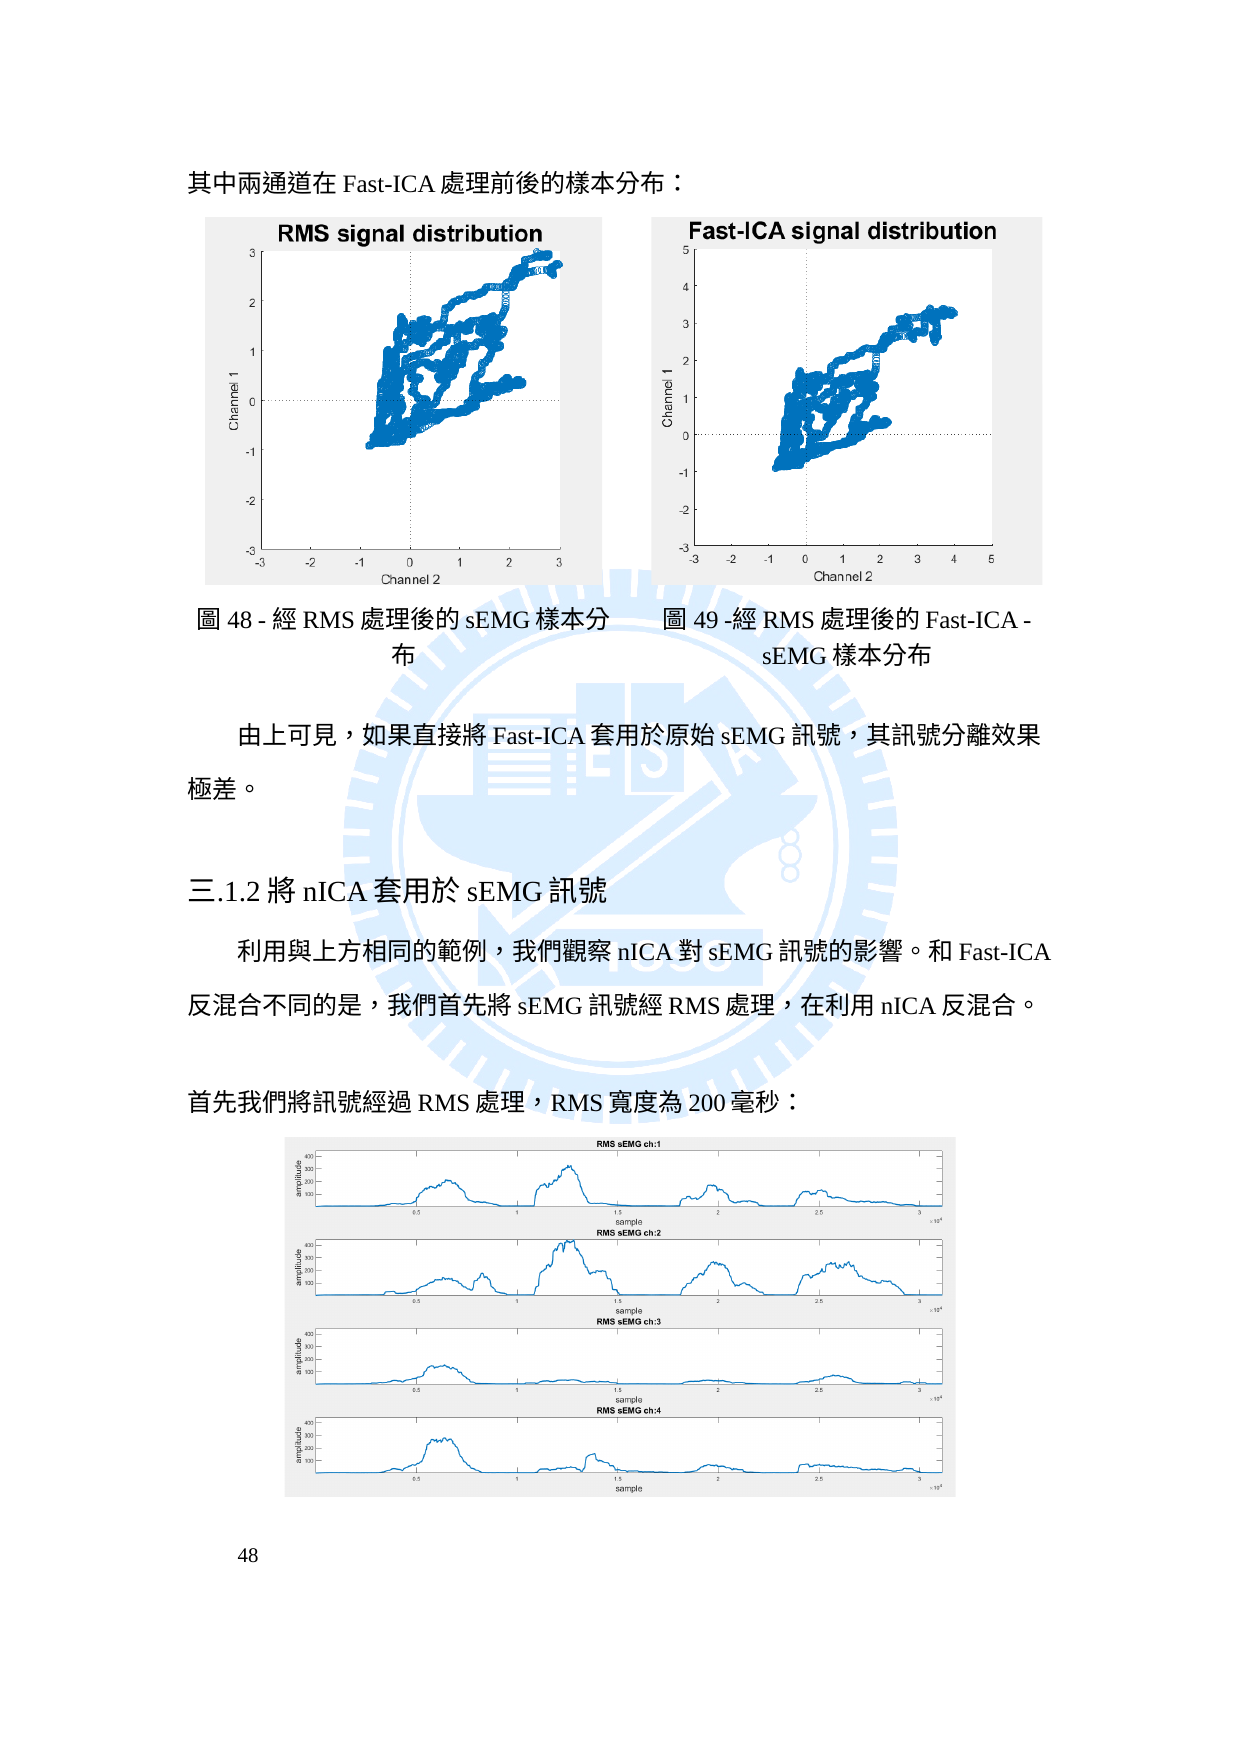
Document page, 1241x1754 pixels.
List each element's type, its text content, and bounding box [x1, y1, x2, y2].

subtitle 將nICA套用於sEMG訊號 [187, 867, 1053, 910]
picture [651, 217, 1043, 585]
picture [284, 1137, 956, 1497]
text 其中兩通道在Fast-ICA處理前後的樣本分布： [187, 163, 1053, 199]
table_cell 圖 48 - 經RMS處理後的sEMG樣本分布 [176, 599, 631, 716]
text 由上可見，如果直接將Fast-ICA套用於原始sEMG訊號，其訊號分離效果極差。 [187, 716, 1053, 806]
table_header [631, 218, 1063, 599]
text 利用與上方相同的範例，我們觀察nICA對sEMG訊號的影響。和Fast-ICA反混合不同的是，我們首先將sEMG訊號經RMS處理，在利用nICA反混合。 [187, 931, 1053, 1022]
picture [205, 217, 603, 585]
text 首先我們將訊號經過RMS處理，RMS寬度為200毫秒： [187, 1083, 1053, 1119]
table_cell 圖 49 -經RMS處理後的Fast-ICA - sEMG樣本分布 [631, 599, 1063, 716]
table_header [176, 218, 631, 599]
